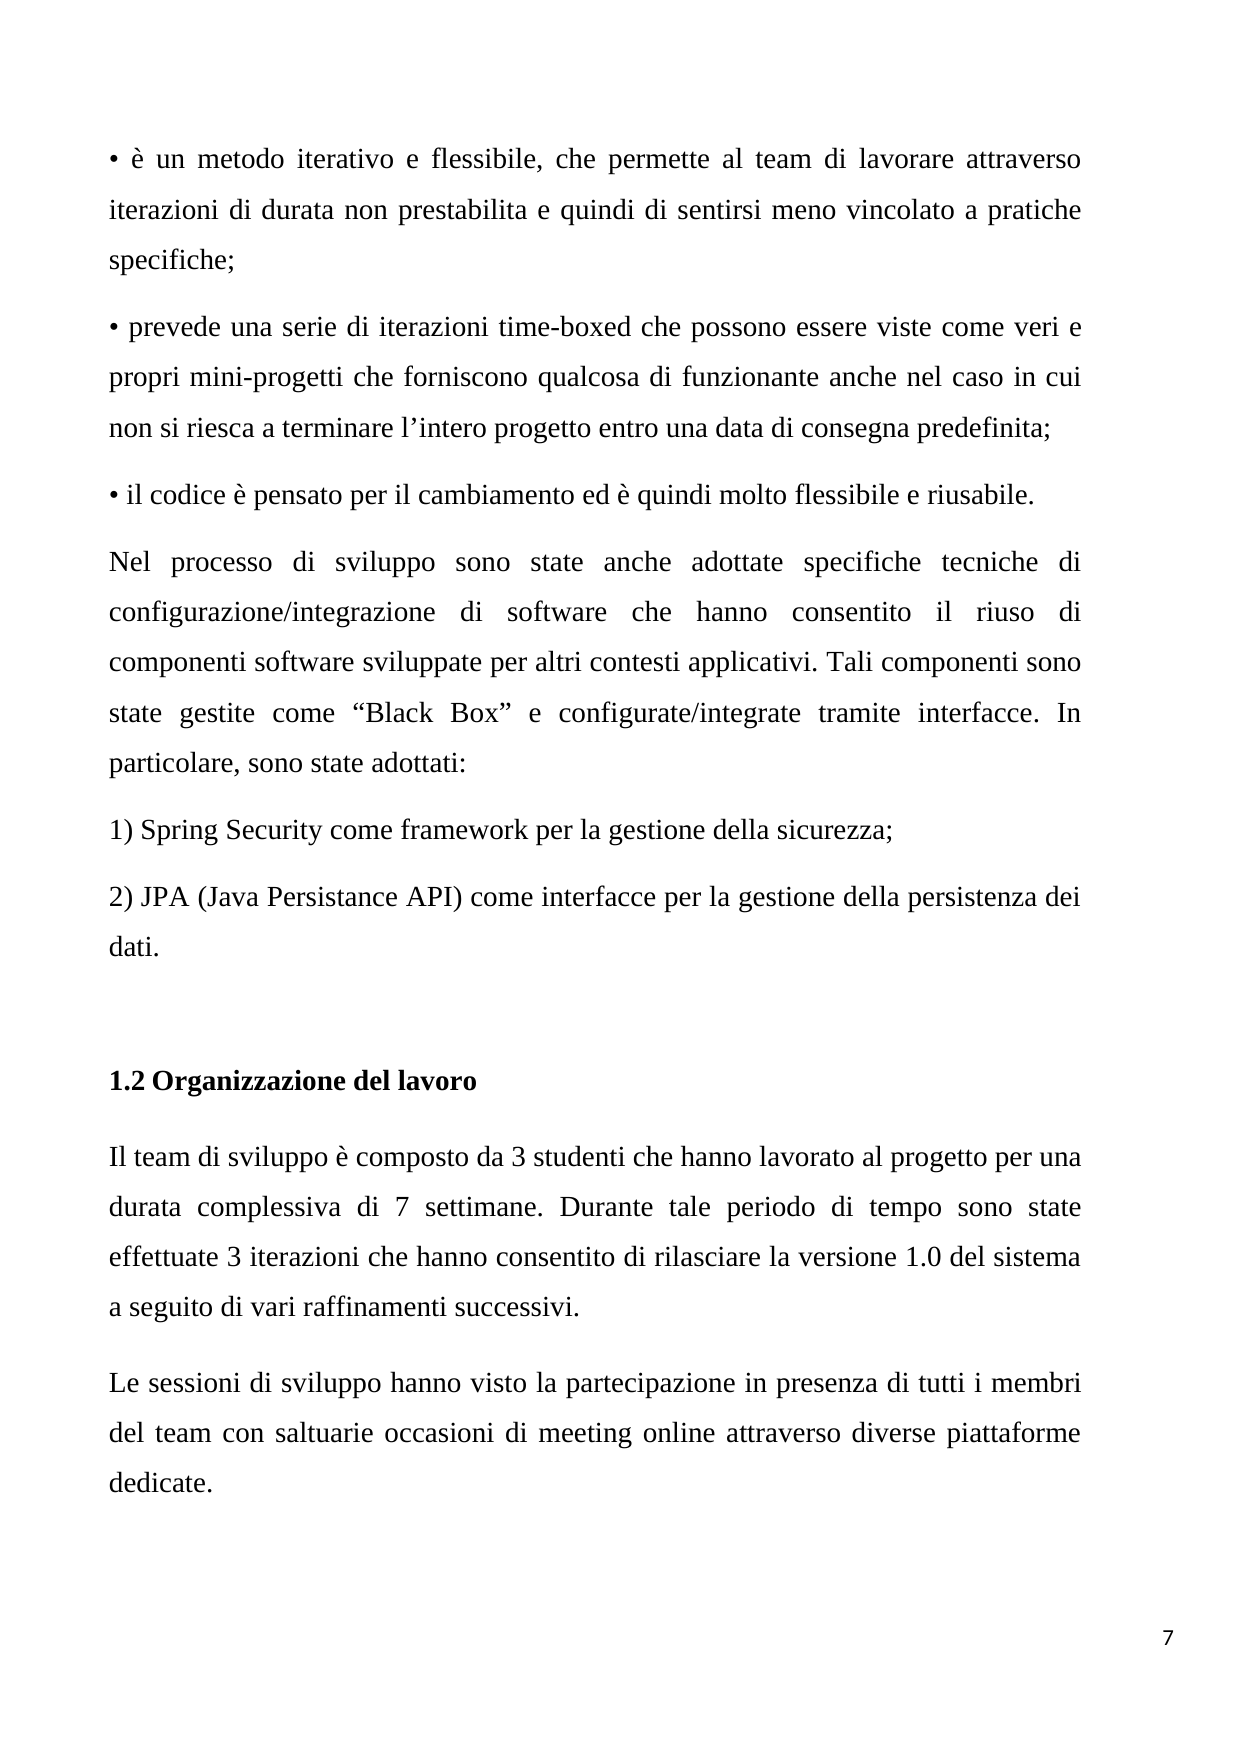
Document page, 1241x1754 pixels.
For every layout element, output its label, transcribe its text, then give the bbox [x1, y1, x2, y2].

subtitle 1.2 Organizzazione del lavoro [109, 1063, 1083, 1097]
text • prevede una serie di iterazioni time-boxed che possono essere viste come veri e propri mini-progetti che forniscono qualcosa di funzionante anche nel caso in cui non si riesca a terminare l’intero progetto entro una data di consegna predefinita; [109, 309, 1083, 443]
text • è un metodo iterativo e flessibile, che permette al team di lavorare attraverso iterazioni di durata non prestabilita e quindi di sentirsi meno vincolato a pratiche specifiche; [109, 142, 1083, 276]
text 1) Spring Security come framework per la gestione della sicurezza; [109, 812, 1083, 846]
text 2) JPA (Java Persistance API) come interfacce per la gestione della persistenza dei dati. [109, 879, 1083, 963]
text Nel processo di sviluppo sono state anche adottate specifiche tecniche di configurazione/integrazione di software che hanno consentito il riuso di componenti software sviluppate per altri contesti applicativi. Tali componenti sono state gestite come “Black Box” e configurate/integrate tramite interfacce. In particolare, sono state adottati: [109, 544, 1083, 779]
text • il codice è pensato per il cambiamento ed è quindi molto flessibile e riusabile. [109, 477, 1083, 510]
text Il team di sviluppo è composto da 3 studenti che hanno lavorato al progetto per una durata complessiva di 7 settimane. Durante tale periodo di tempo sono state effettuate 3 iterazioni che hanno consentito di rilasciare la versione 1.0 del sistema a seguito di vari raffinamenti successivi. [109, 1139, 1083, 1323]
text Le sessioni di sviluppo hanno visto la partecipazione in presenza di tutti i membri del team con saltuarie occasioni di meeting online attraverso diverse piattaforme dedicate. [109, 1365, 1083, 1499]
